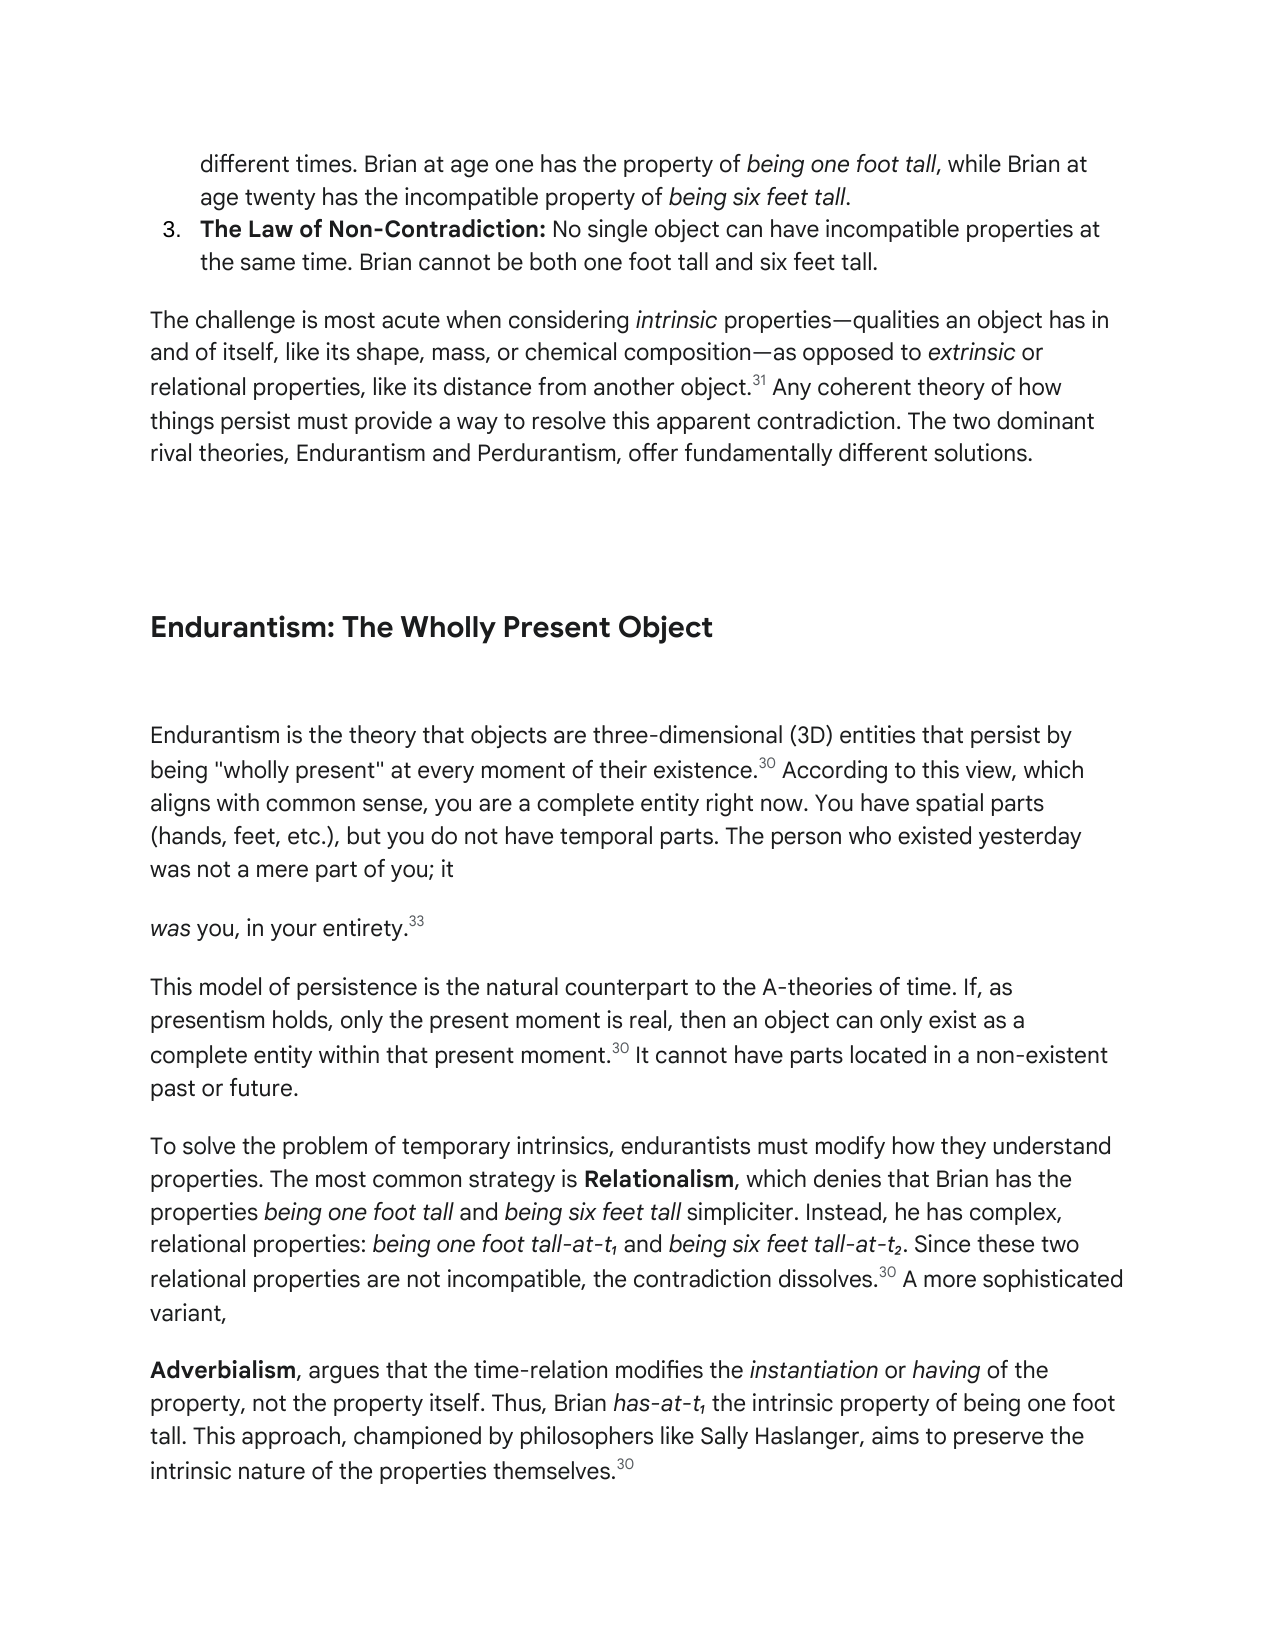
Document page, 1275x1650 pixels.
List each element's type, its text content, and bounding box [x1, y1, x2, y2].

text was you, in your entirety.33 [150, 913, 1125, 944]
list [162, 150, 1125, 211]
subtitle Endurantism: The Wholly Present Object [150, 609, 1125, 646]
text Adverbialism, argues that the time-relation modifies the instantiation or having of the property, not the property itself. Thus, Brian has-at-t₁ the intrinsic property of being one foot tall. This approach, championed by philosophers like Sally Haslanger, aims to preserve the intrinsic nature of the properties themselves.30 [150, 1357, 1125, 1486]
text This model of persistence is the natural counterpart to the A-theories of time. If, as presentism holds, only the present moment is real, then an object can only exist as a complete entity within that present moment.30 It cannot have parts located in a non-existent past or future. [150, 973, 1125, 1103]
list The Law of Non-Contradiction: No single object can have incompatible properties at the same time. Brian cannot be both one foot tall and six feet tall. [162, 215, 1125, 277]
text Endurantism is the theory that objects are three-dimensional (3D) entities that persist by being "wholly present" at every moment of their existence.30 According to this view, which aligns with common sense, you are a complete entity right now. You have spatial parts (hands, feet, etc.), but you do not have temporal parts. The person who existed yesterday was not a mere part of you; it [150, 721, 1125, 884]
text The challenge is most acute when considering intrinsic properties—qualities an object has in and of itself, like its shape, mass, or chemical composition—as opposed to extrinsic or relational properties, like its distance from another object.31 Any coherent theory of how things persist must provide a way to resolve this apparent contradiction. The two dominant rival theories, Endurantism and Perdurantism, offer fundamentally different solutions. [150, 306, 1125, 468]
text To solve the problem of temporary intrinsics, endurantists must modify how they understand properties. The most common strategy is Relationalism, which denies that Brian has the properties being one foot tall and being six feet tall simpliciter. Instead, he has complex, relational properties: being one foot tall-at-t₁ and being six feet tall-at-t₂. Since these two relational properties are not incompatible, the contradiction dissolves.30 A more sophisticated variant, [150, 1132, 1125, 1328]
